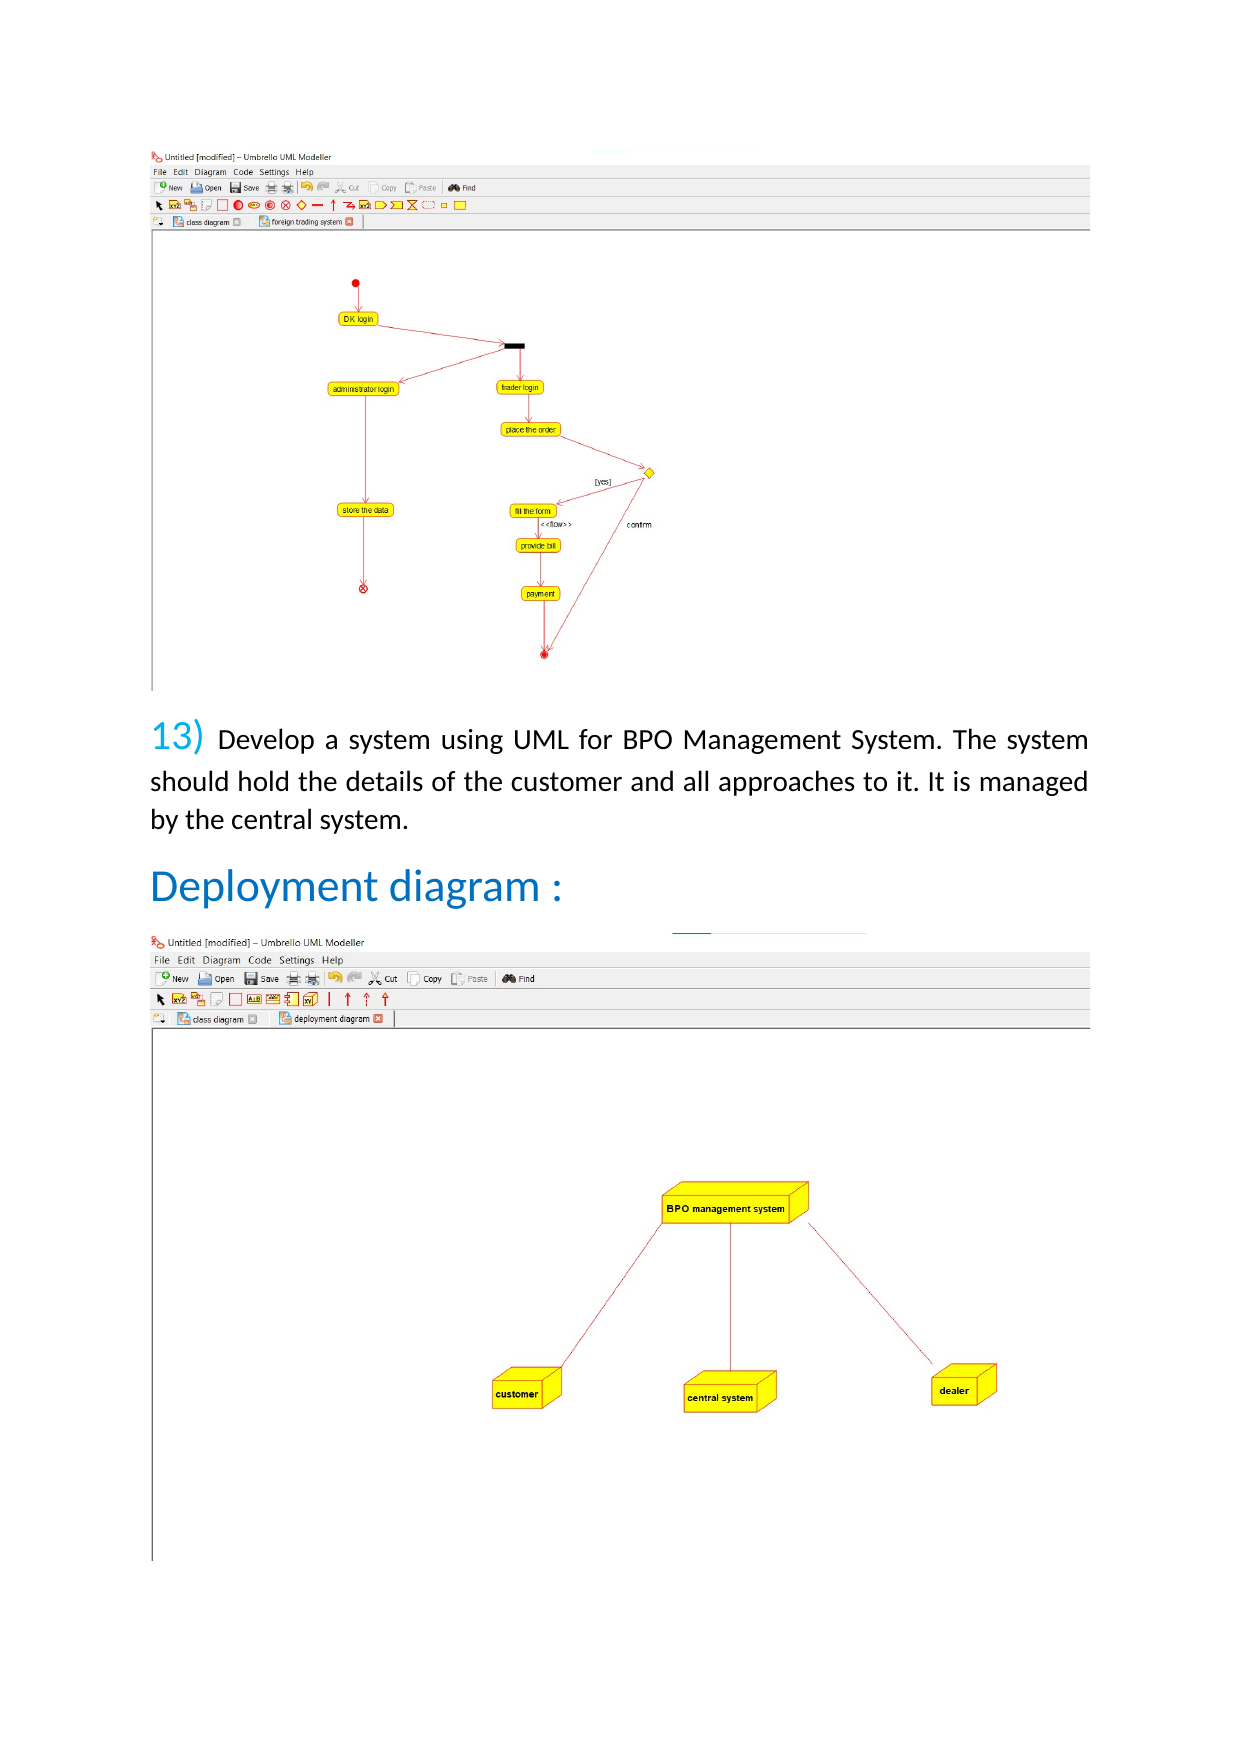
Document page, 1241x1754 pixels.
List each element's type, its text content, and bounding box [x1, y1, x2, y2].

picture [150, 150, 1091, 691]
text Deployment diagram : [150, 857, 1090, 912]
text 13) Develop a system using UML for BPO Management System. The system should hold the details of the customer and all approaches to it. It is managed by the central system. [150, 709, 1090, 837]
picture [150, 933, 1091, 1561]
